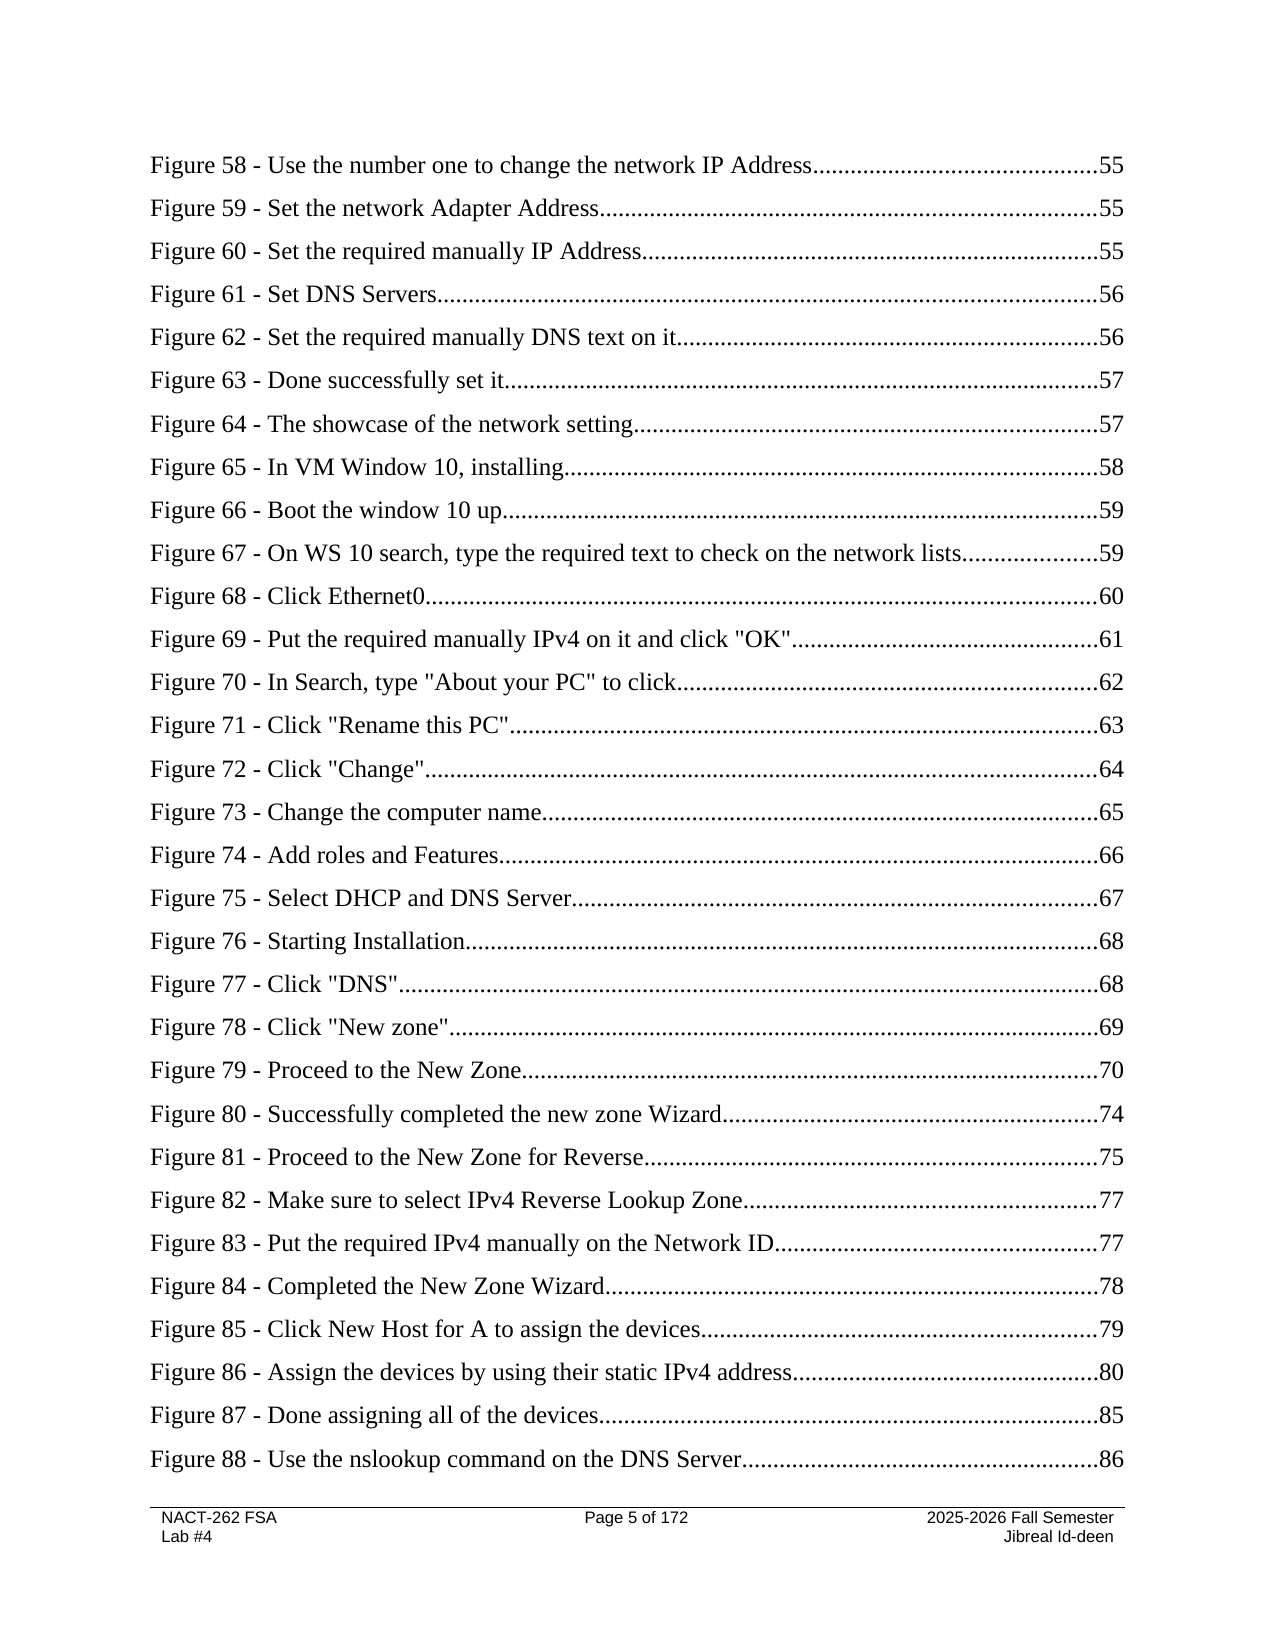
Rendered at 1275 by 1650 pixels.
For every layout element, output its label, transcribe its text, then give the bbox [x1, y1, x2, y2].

text Figure 83 - Put the required IPv4 manually on the Network ID 77 [150, 1228, 1125, 1257]
text Figure 74 - Add roles and Features 66 [150, 840, 1125, 869]
text Figure 70 - In Search, type "About your PC" to click 62 [150, 667, 1125, 696]
text Figure 69 - Put the required manually IPv4 on it and click "OK" 61 [150, 624, 1125, 653]
text Figure 80 - Successfully completed the new zone Wizard 74 [150, 1099, 1125, 1127]
text Figure 88 - Use the nslookup command on the DNS Server 86 [150, 1444, 1125, 1472]
text Figure 59 - Set the network Adapter Address 55 [150, 193, 1125, 222]
text Figure 78 - Click "New zone" 69 [150, 1012, 1125, 1041]
text Figure 60 - Set the required manually IP Address 55 [150, 236, 1125, 265]
text Figure 86 - Assign the devices by using their static IPv4 address 80 [150, 1357, 1125, 1386]
text Figure 73 - Change the computer name 65 [150, 797, 1125, 826]
text Figure 71 - Click "Rename this PC" 63 [150, 711, 1125, 739]
text Figure 68 - Click Ethernet0 60 [150, 581, 1125, 610]
text Figure 79 - Proceed to the New Zone 70 [150, 1056, 1125, 1084]
text Figure 77 - Click "DNS" 68 [150, 969, 1125, 998]
text Figure 72 - Click "Change" 64 [150, 754, 1125, 782]
text Figure 84 - Completed the New Zone Wizard 78 [150, 1271, 1125, 1300]
text Figure 76 - Starting Installation 68 [150, 926, 1125, 955]
text Figure 61 - Set DNS Servers 56 [150, 279, 1125, 308]
text Figure 64 - The showcase of the network setting 57 [150, 409, 1125, 437]
text Figure 81 - Proceed to the New Zone for Reverse 75 [150, 1142, 1125, 1171]
text Figure 63 - Done successfully set it 57 [150, 366, 1125, 394]
text Figure 66 - Boot the window 10 up 59 [150, 495, 1125, 524]
text Figure 87 - Done assigning all of the devices 85 [150, 1401, 1125, 1429]
text Figure 67 - On WS 10 search, type the required text to check on the network lists 59 [150, 538, 1125, 567]
text Figure 75 - Select DHCP and DNS Server 67 [150, 883, 1125, 912]
text Figure 82 - Make sure to select IPv4 Reverse Lookup Zone 77 [150, 1185, 1125, 1214]
text Figure 58 - Use the number one to change the network IP Address 55 [150, 150, 1125, 179]
text Figure 85 - Click New Host for A to assign the devices 79 [150, 1314, 1125, 1343]
text Figure 65 - In VM Window 10, installing 58 [150, 452, 1125, 481]
text Figure 62 - Set the required manually DNS text on it 56 [150, 322, 1125, 351]
